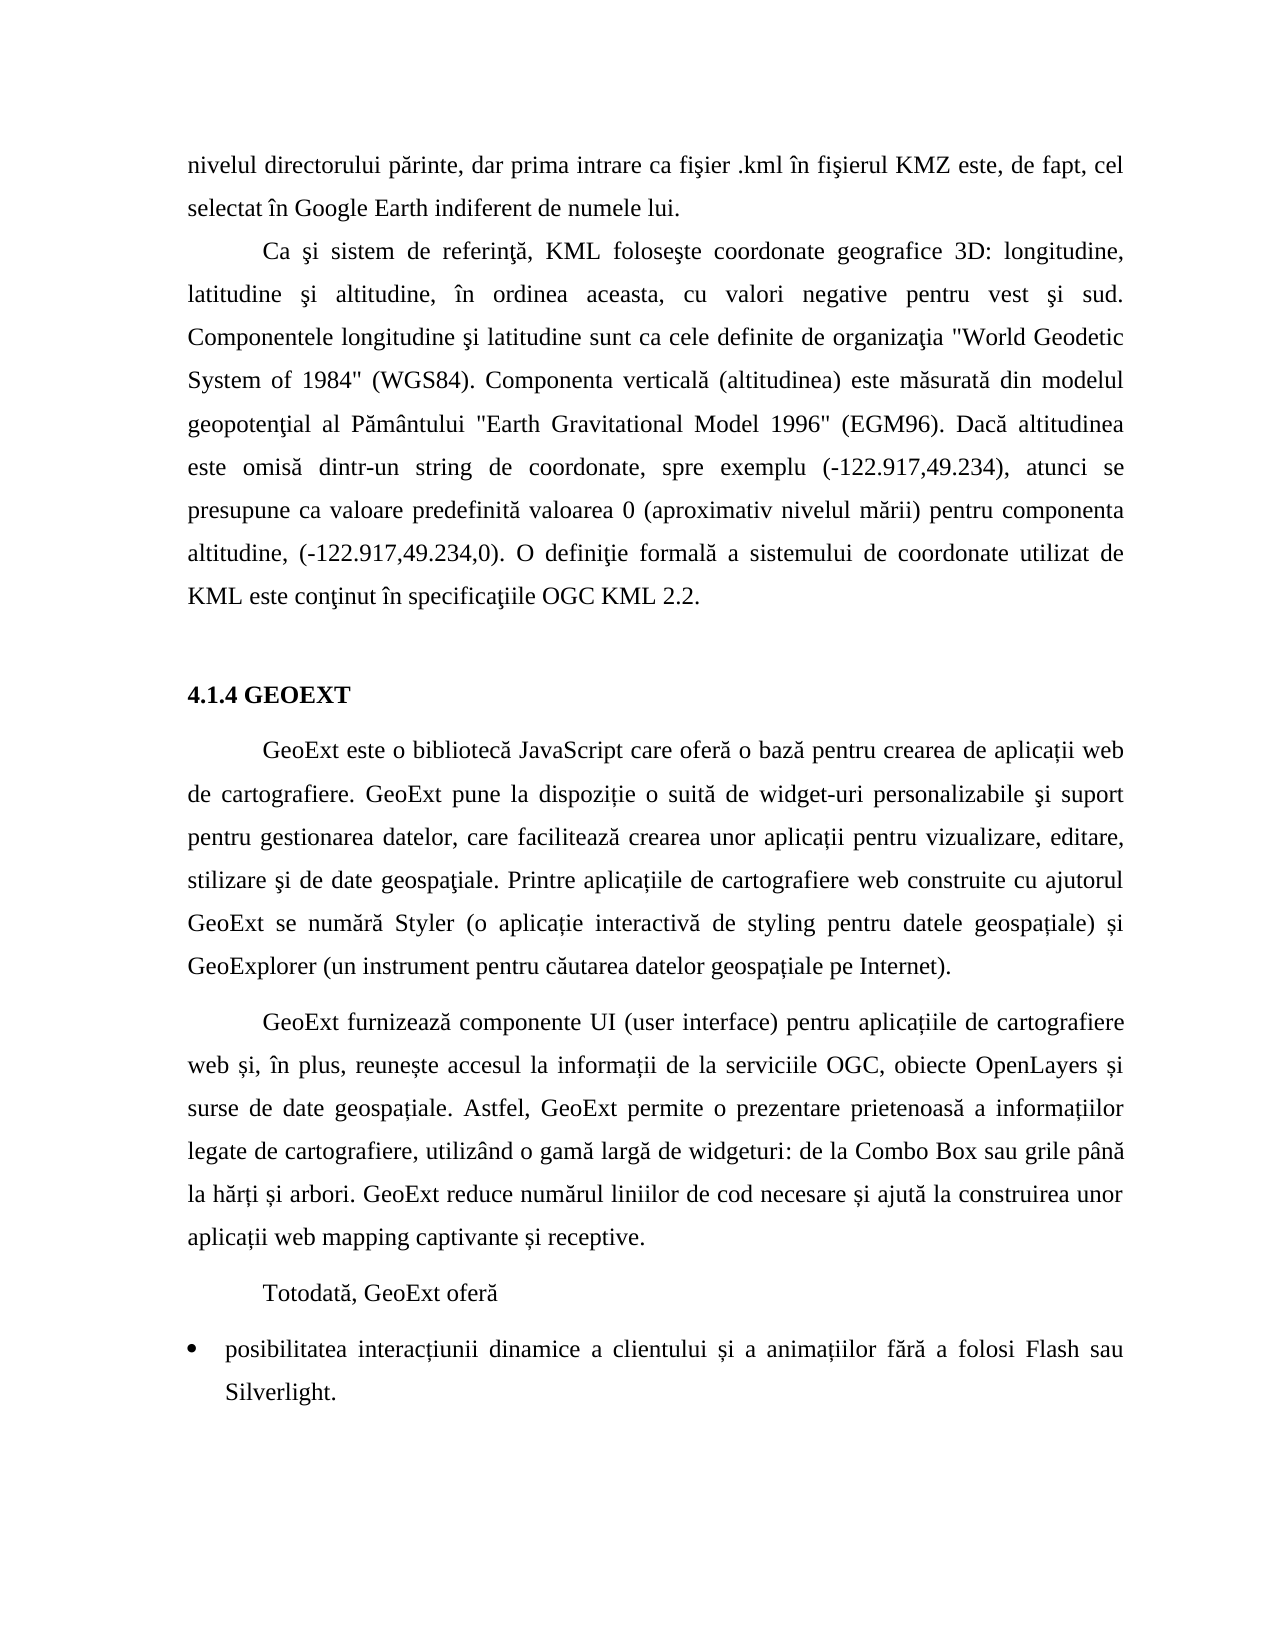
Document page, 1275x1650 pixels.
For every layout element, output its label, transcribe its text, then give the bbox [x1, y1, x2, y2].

text GeoExt este o bibliotecă JavaScript care oferă o bază pentru crearea de aplicații web de cartografiere. GeoExt pune la dispoziție o suită de widget-uri personalizabile şi suport pentru gestionarea datelor, care facilitează crearea unor aplicații pentru vizualizare, editare, stilizare şi de date geospaţiale. Printre aplicațiile de cartografiere web construite cu ajutorul GeoExt se numără Styler (o aplicație interactivă de styling pentru datele geospațiale) și GeoExplorer (un instrument pentru căutarea datelor geospațiale pe Internet). [187, 736, 1125, 980]
list posibilitatea interacțiunii dinamice a clientului și a animațiilor fără a folosi Flash sau Silverlight. [187, 1334, 1125, 1406]
text GeoExt furnizează componente UI (user interface) pentru aplicațiile de cartografiere web și, în plus, reunește accesul la informații de la serviciile OGC, obiecte OpenLayers și surse de date geospațiale. Astfel, GeoExt permite o prezentare prietenoasă a informațiilor legate de cartografiere, utilizând o gamă largă de widgeturi: de la Combo Box sau grile până la hărți și arbori. GeoExt reduce numărul liniilor de cod necesare și ajută la construirea unor aplicații web mapping captivante și receptive. [187, 1007, 1125, 1251]
text Totodată, GeoExt oferă [187, 1278, 1125, 1307]
text 4.1.4 GEOEXT [187, 680, 1125, 709]
list Ca şi sistem de referinţă, KML foloseşte coordonate geografice 3D: longitudine, latitudine şi altitudine, în ordinea aceasta, cu valori negative pentru vest şi sud. Componentele longitudine şi latitudine sunt ca cele definite de organizaţia "World Geodetic System of 1984" (WGS84). Componenta verticală (altitudinea) este măsurată din modelul geopotenţial al Pământului "Earth Gravitational Model 1996" (EGM96). Dacă altitudinea este omisă dintr-un string de coordonate, spre exemplu (-122.917,49.234), atunci se presupune ca valoare predefinită valoarea 0 (aproximativ nivelul mării) pentru componenta altitudine, (-122.917,49.234,0). O definiţie formală a sistemului de coordonate utilizat de KML este conţinut în specificaţiile OGC KML 2.2. [187, 236, 1125, 610]
